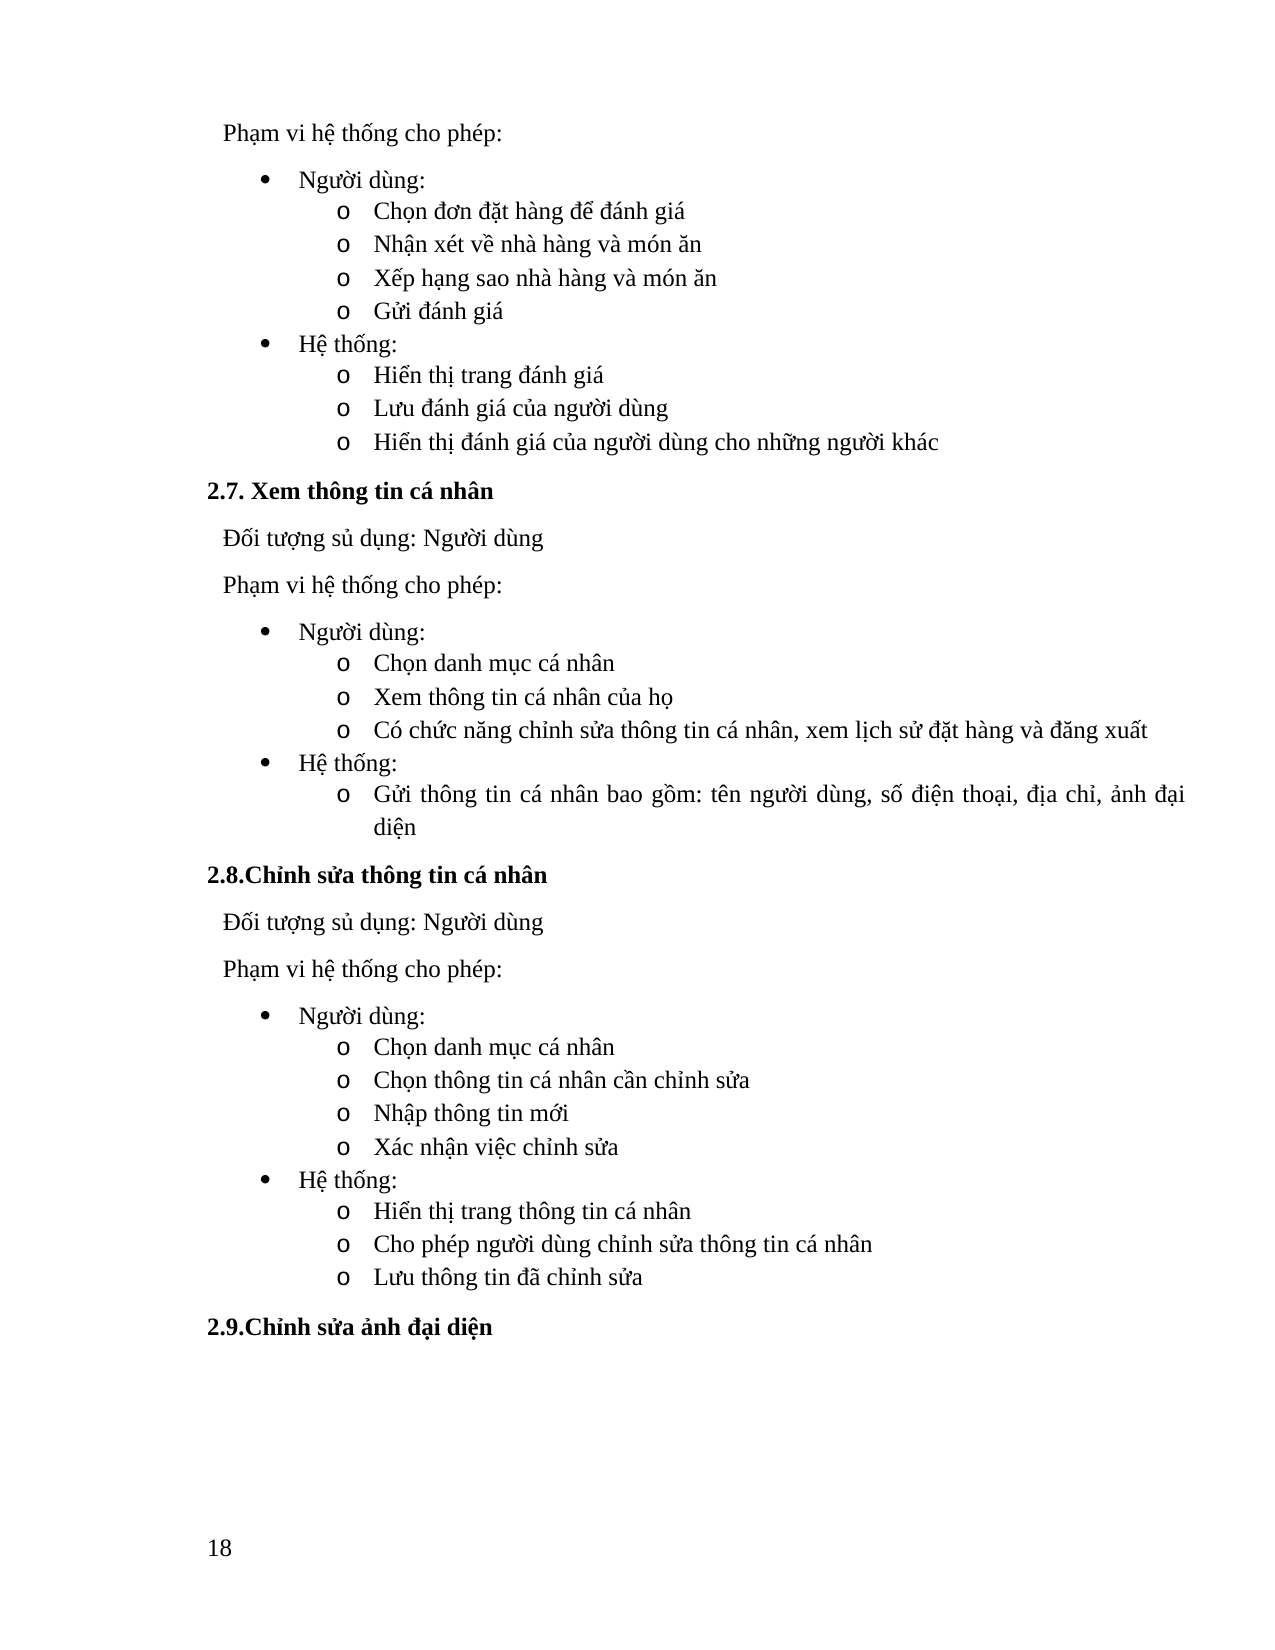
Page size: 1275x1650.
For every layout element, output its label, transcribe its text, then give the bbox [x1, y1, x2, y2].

list Lưu đánh giá của người dùng [336, 393, 1186, 424]
text Phạm vi hệ thống cho phép: [148, 118, 1186, 147]
list Gửi đánh giá [336, 296, 1186, 327]
list Hệ thống: [261, 329, 1186, 358]
list Nhập thông tin mới [336, 1098, 1186, 1129]
list Người dùng: [261, 165, 1186, 194]
list Hệ thống: [261, 1165, 1186, 1194]
list Chọn đơn đặt hàng để đánh giá [336, 196, 1186, 227]
list Có chức năng chỉnh sửa thông tin cá nhân, xem lịch sử đặt hàng và đăng xuất [336, 715, 1186, 746]
text Đối tượng sủ dụng: Người dùng [148, 907, 1186, 936]
list Hiển thị trang thông tin cá nhân [336, 1196, 1186, 1227]
list Hiển thị đánh giá của người dùng cho những người khác [336, 427, 1186, 457]
text Phạm vi hệ thống cho phép: [148, 570, 1186, 599]
text Phạm vi hệ thống cho phép: [148, 954, 1186, 983]
list Hiển thị trang đánh giá [336, 360, 1186, 391]
list Xác nhận việc chỉnh sửa [336, 1132, 1186, 1162]
list Lưu thông tin đã chỉnh sửa [336, 1262, 1186, 1293]
list Chọn thông tin cá nhân cần chỉnh sửa [336, 1065, 1186, 1096]
list Nhận xét về nhà hàng và món ăn [336, 229, 1186, 260]
list Hệ thống: [261, 748, 1186, 777]
list Xếp hạng sao nhà hàng và món ăn [336, 263, 1186, 293]
list Chọn danh mục cá nhân [336, 1032, 1186, 1063]
subtitle 2.9.Chỉnh sửa ảnh đại diện [148, 1312, 1186, 1341]
list Gửi thông tin cá nhân bao gồm: tên người dùng, số điện thoại, địa chỉ, ảnh đại diện [336, 779, 1186, 841]
list Xem thông tin cá nhân của họ [336, 682, 1186, 712]
list Chọn danh mục cá nhân [336, 648, 1186, 679]
subtitle 2.8.Chỉnh sửa thông tin cá nhân [148, 860, 1186, 889]
subtitle 2.7. Xem thông tin cá nhân [148, 476, 1186, 505]
list Người dùng: [261, 1001, 1186, 1030]
list Cho phép người dùng chỉnh sửa thông tin cá nhân [336, 1229, 1186, 1260]
text Đối tượng sủ dụng: Người dùng [148, 523, 1186, 552]
list Người dùng: [261, 617, 1186, 646]
